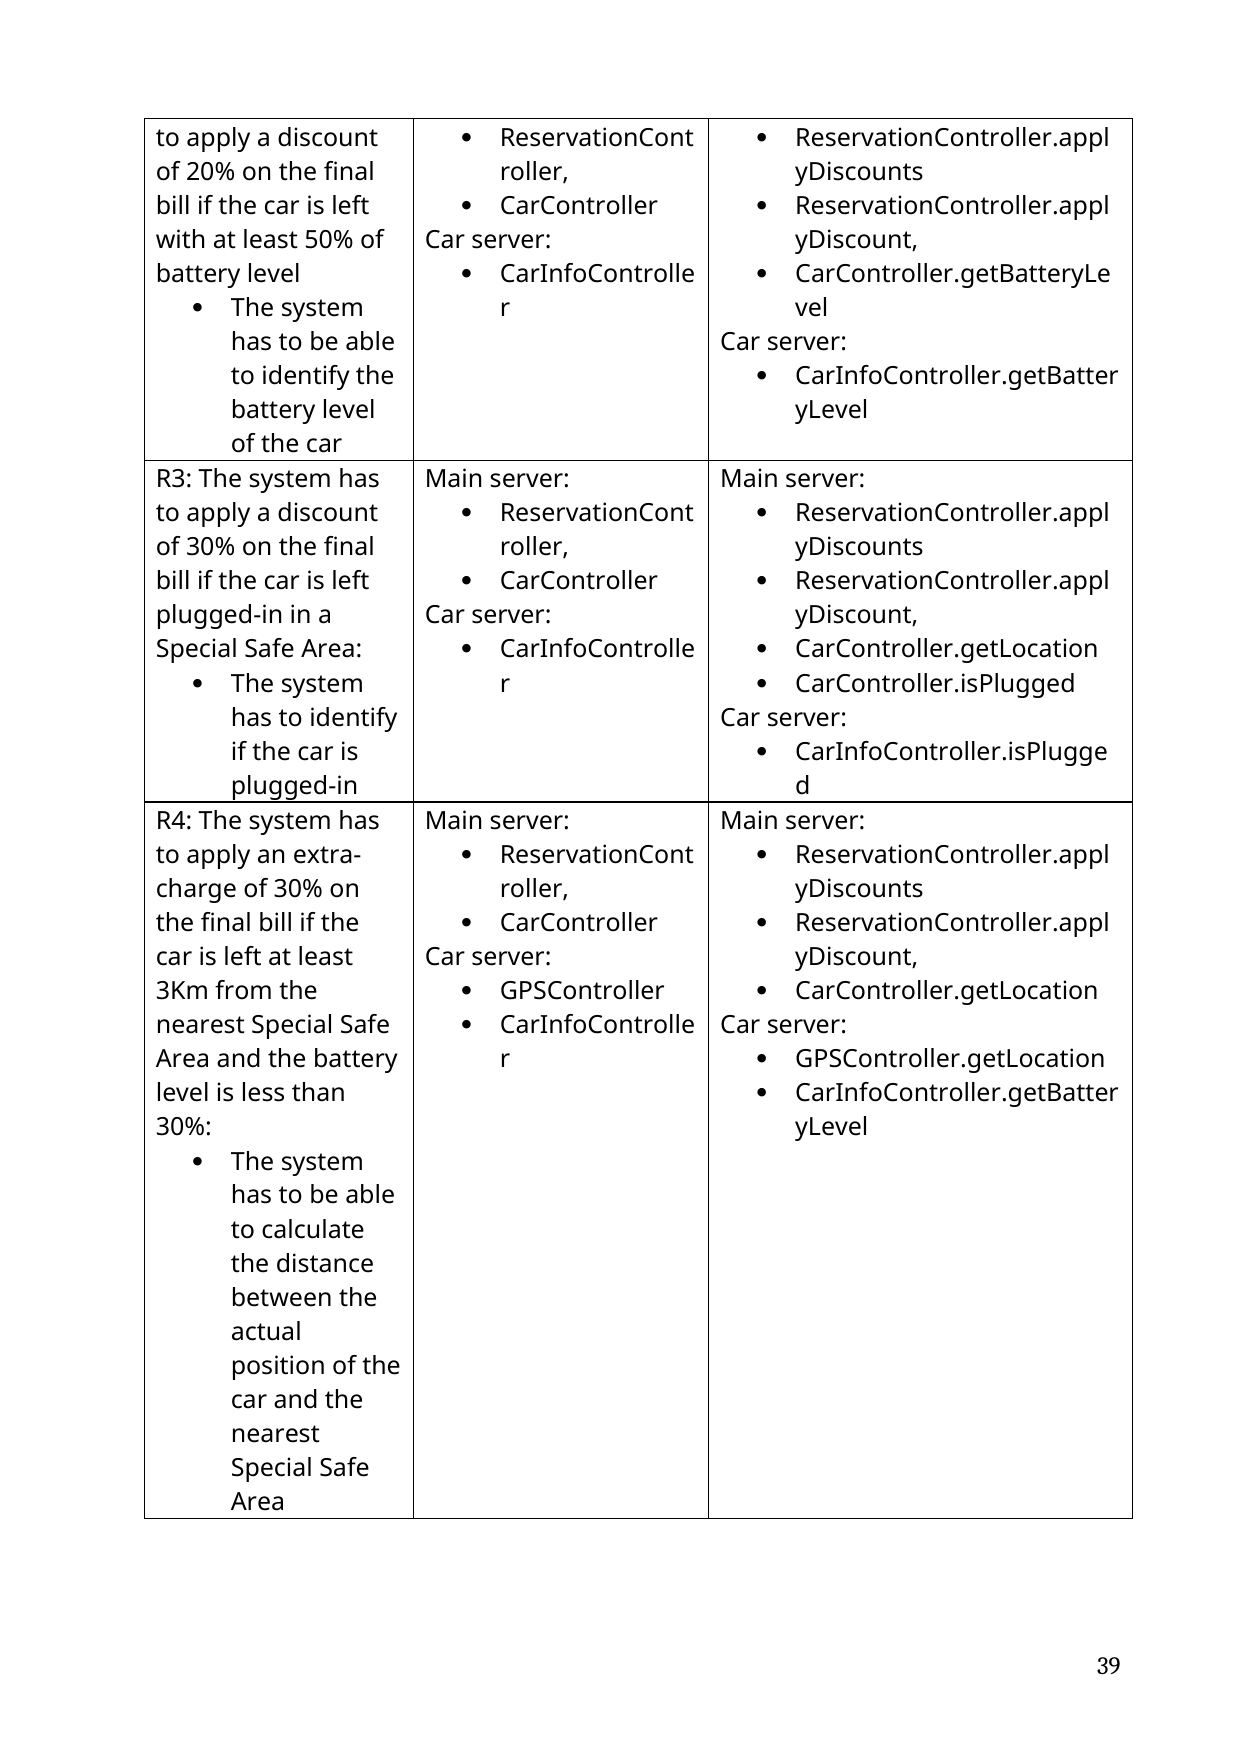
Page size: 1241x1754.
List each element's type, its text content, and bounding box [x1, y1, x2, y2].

table_cell Main server: ReservationController, CarController Car server: CarInfoController [414, 461, 708, 801]
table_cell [145, 119, 413, 460]
table_cell Main server: ReservationController.applyDiscounts ReservationController.applyDiscount, CarController.getLocation Car server: GPSController.getLocation CarInfoController.getBatteryLevel [709, 803, 1132, 1518]
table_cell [414, 119, 708, 460]
table_cell Main server: ReservationController, CarController Car server: GPSController CarInfoController [414, 803, 708, 1518]
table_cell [709, 119, 1132, 460]
table_cell Main server: ReservationController.applyDiscounts ReservationController.applyDiscount, CarController.getLocation CarController.isPlugged Car server: CarInfoController.isPlugged [709, 461, 1132, 801]
table_cell R3: The system has to apply a discount of 30% on the final bill if the car is left plugged-in in a Special Safe Area: The system has to identify if the car is plugged-in [145, 461, 413, 801]
table_cell R4: The system has to apply an extra-charge of 30% on the final bill if the car is left at least 3Km from the nearest Special Safe Area and the battery level is less than 30%: The system has to be able to calculate the distance between the actual position of the car and the nearest Special Safe Area [145, 803, 413, 1518]
